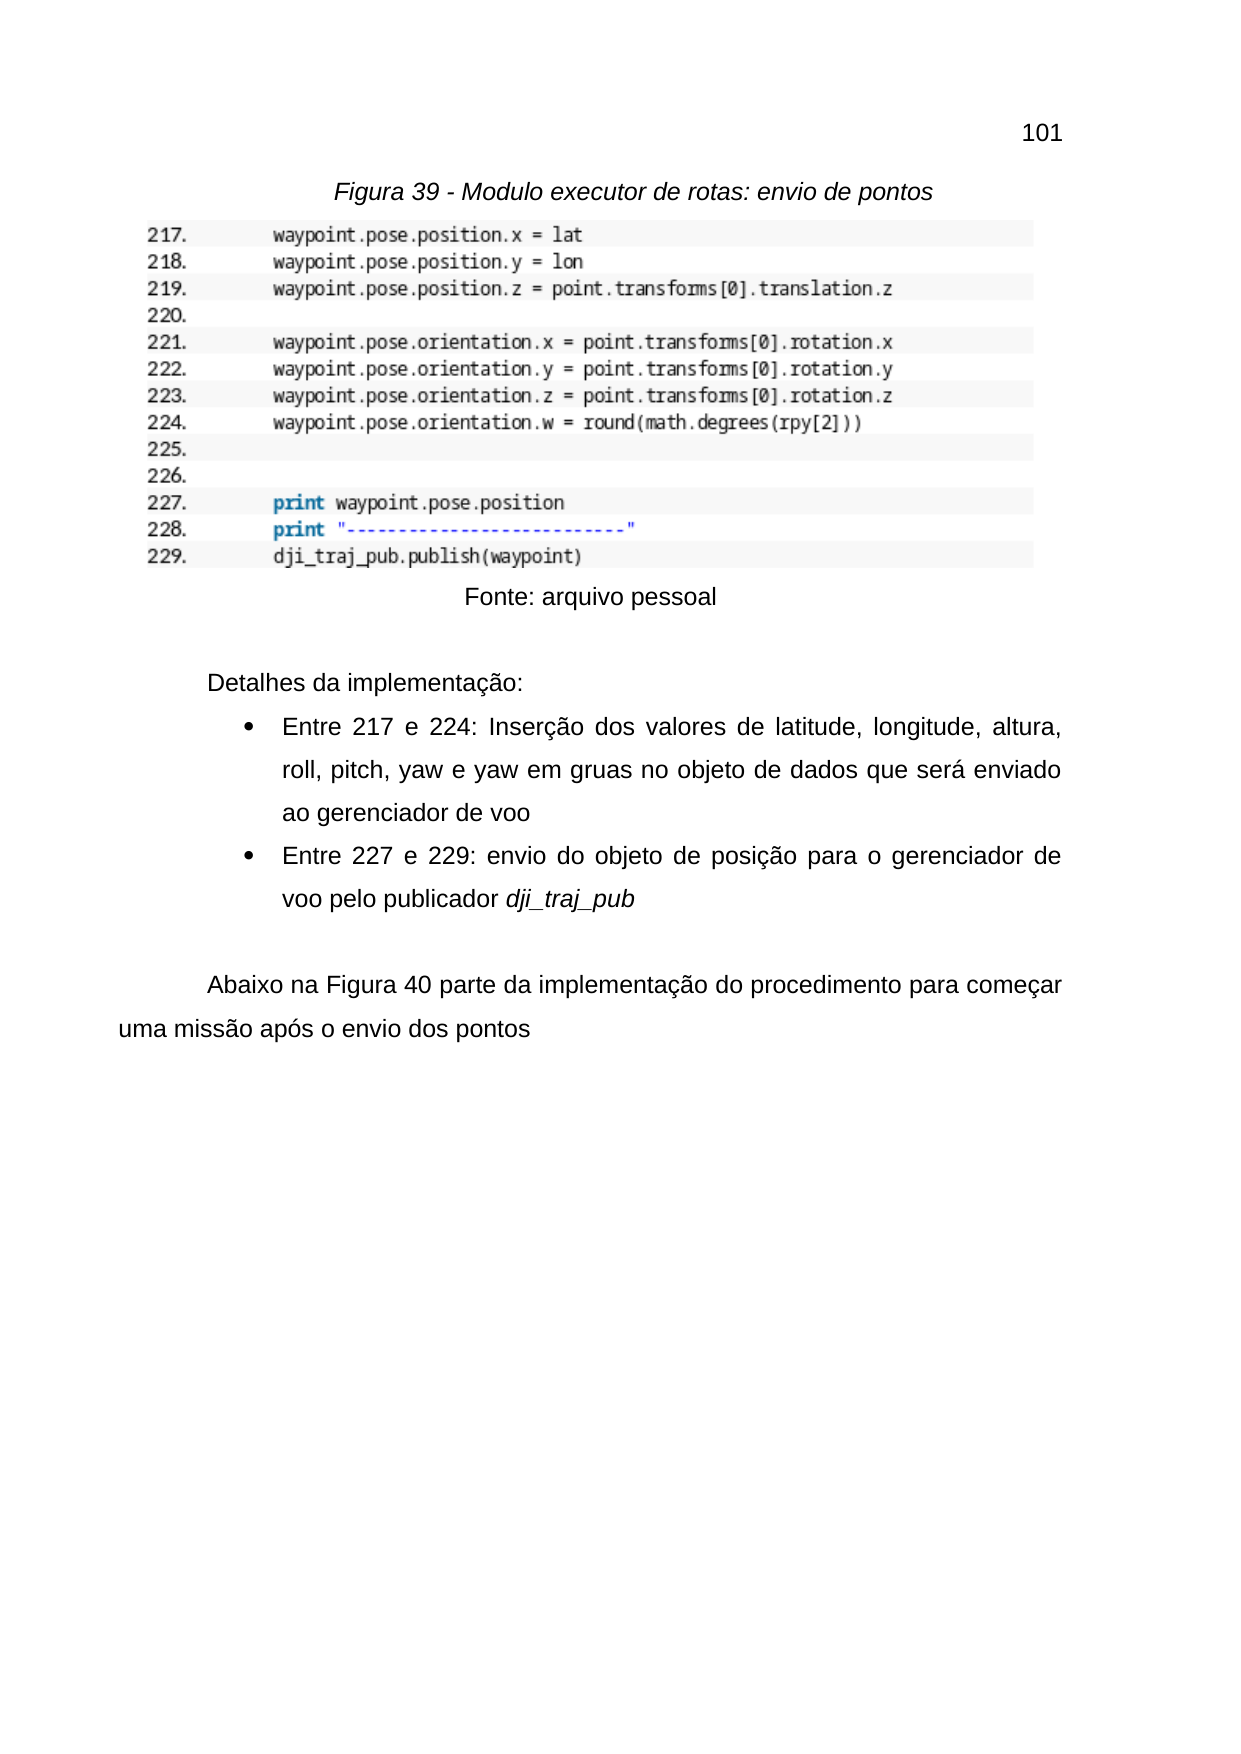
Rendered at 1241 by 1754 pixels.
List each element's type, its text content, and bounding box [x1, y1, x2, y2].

list Entre 227 e 229: envio do objeto de posição para o gerenciador de voo pelo publicador dji_traj_pub [244, 841, 1063, 913]
list Entre 217 e 224: Inserção dos valores de latitude, longitude, altura, roll, pitch, yaw e yaw em gruas no objeto de dados que será enviado ao gerenciador de voo [244, 712, 1063, 827]
text Detalhes da implementação: [118, 668, 1063, 697]
text Abaixo na Figura 40 parte da implementação do procedimento para começar uma missão após o envio dos pontos [118, 971, 1063, 1042]
text Fonte: arquivo pessoal [118, 582, 1063, 611]
